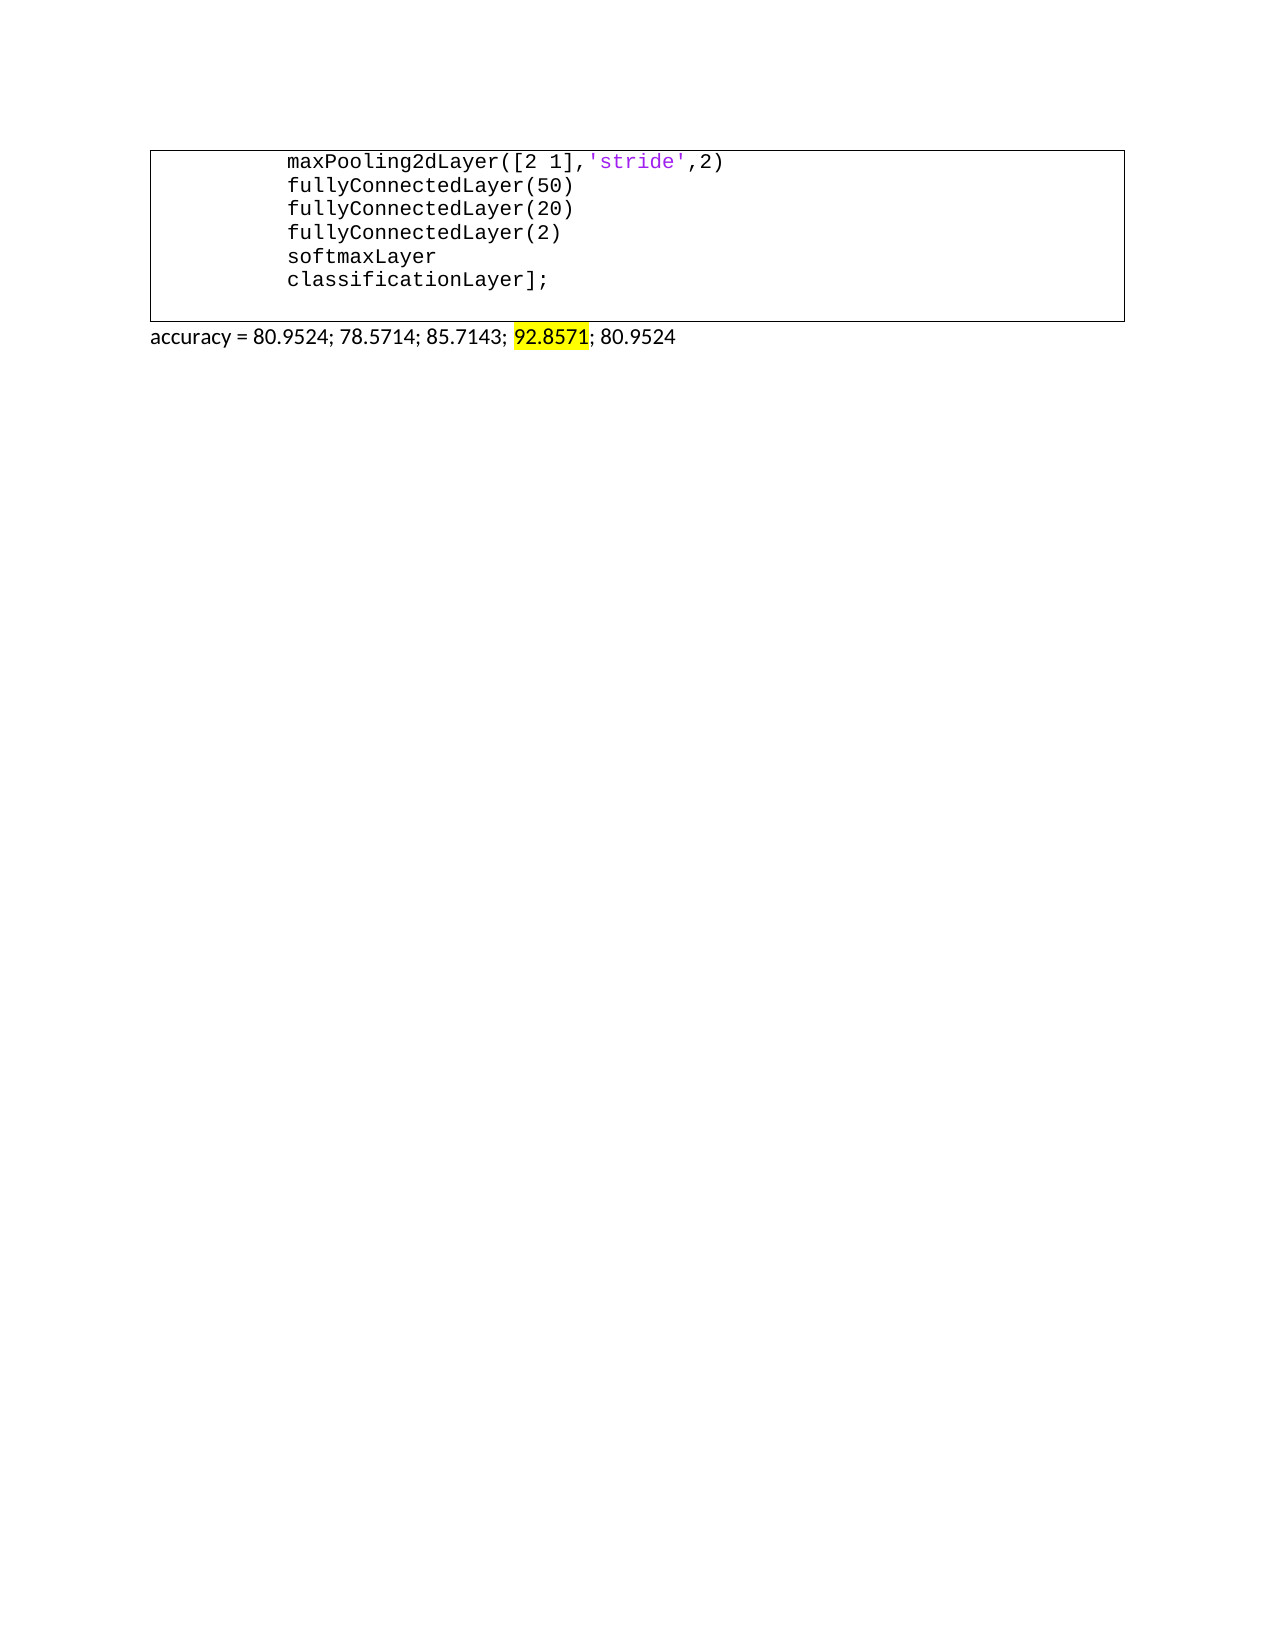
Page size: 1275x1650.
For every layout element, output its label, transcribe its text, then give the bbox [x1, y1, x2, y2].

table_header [151, 151, 1124, 321]
text accuracy = 80.9524; 78.5714; 85.7143; 92.8571; 80.9524 [150, 322, 514, 350]
text accuracy = 80.9524; 78.5714; 85.7143; 92.8571; 80.9524 [589, 322, 1125, 350]
